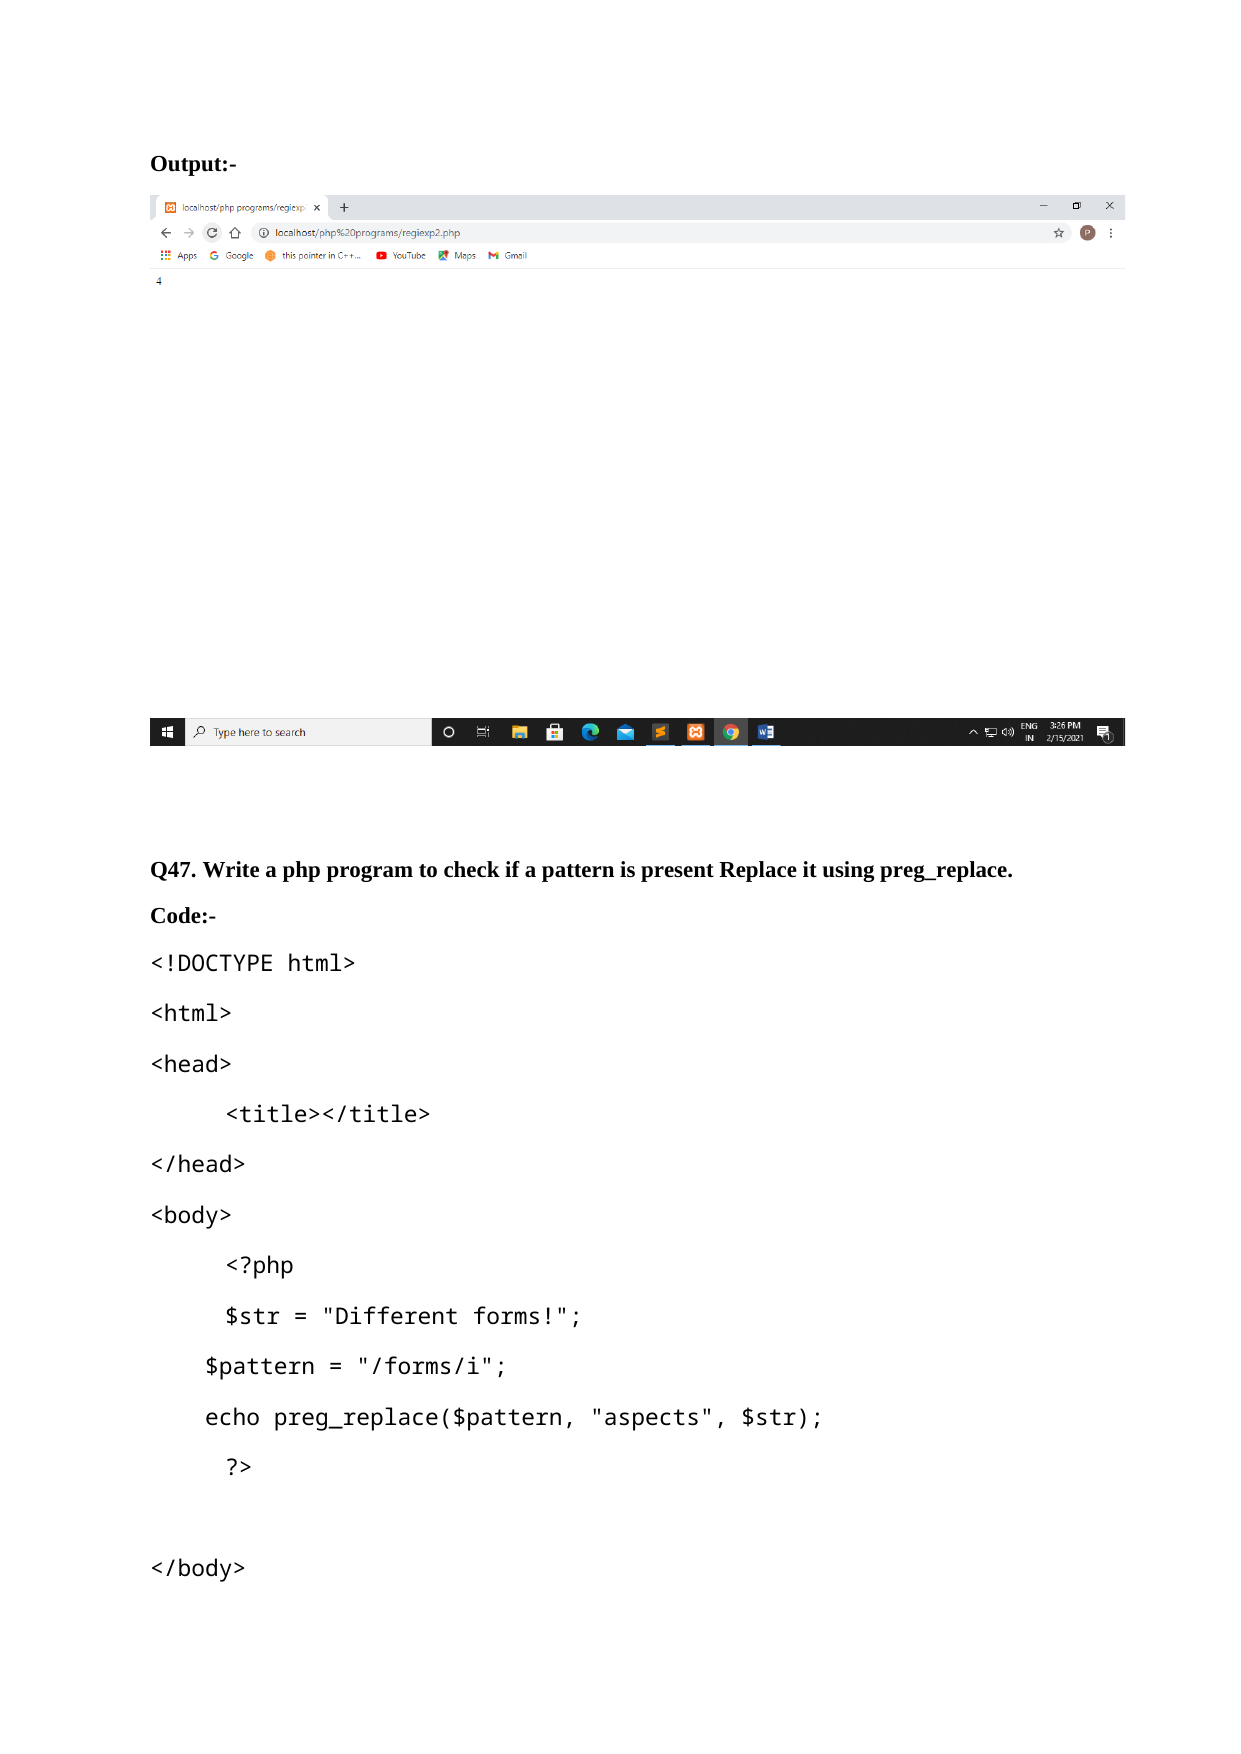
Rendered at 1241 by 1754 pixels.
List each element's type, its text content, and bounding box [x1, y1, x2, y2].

text Code:- [150, 902, 1090, 928]
text <body> [150, 1199, 1090, 1230]
text <?php [150, 1249, 1090, 1281]
text <html> [150, 997, 1090, 1028]
text Q47. Write a php program to check if a pattern is present Replace it using preg_replace. [150, 857, 1090, 883]
text $str = "Different forms!"; [150, 1300, 1090, 1331]
picture [150, 195, 1125, 746]
text $pattern = "/forms/i"; [150, 1350, 1090, 1381]
text ?> [150, 1451, 1090, 1482]
text echo preg_replace($pattern, "aspects", $str); [150, 1401, 1090, 1432]
text </head> [150, 1148, 1090, 1180]
text <head> [150, 1048, 1090, 1079]
text Output:- [150, 150, 1090, 176]
text <title></title> [150, 1098, 1090, 1129]
text </body> [150, 1552, 1090, 1583]
text <!DOCTYPE html> [150, 947, 1090, 978]
